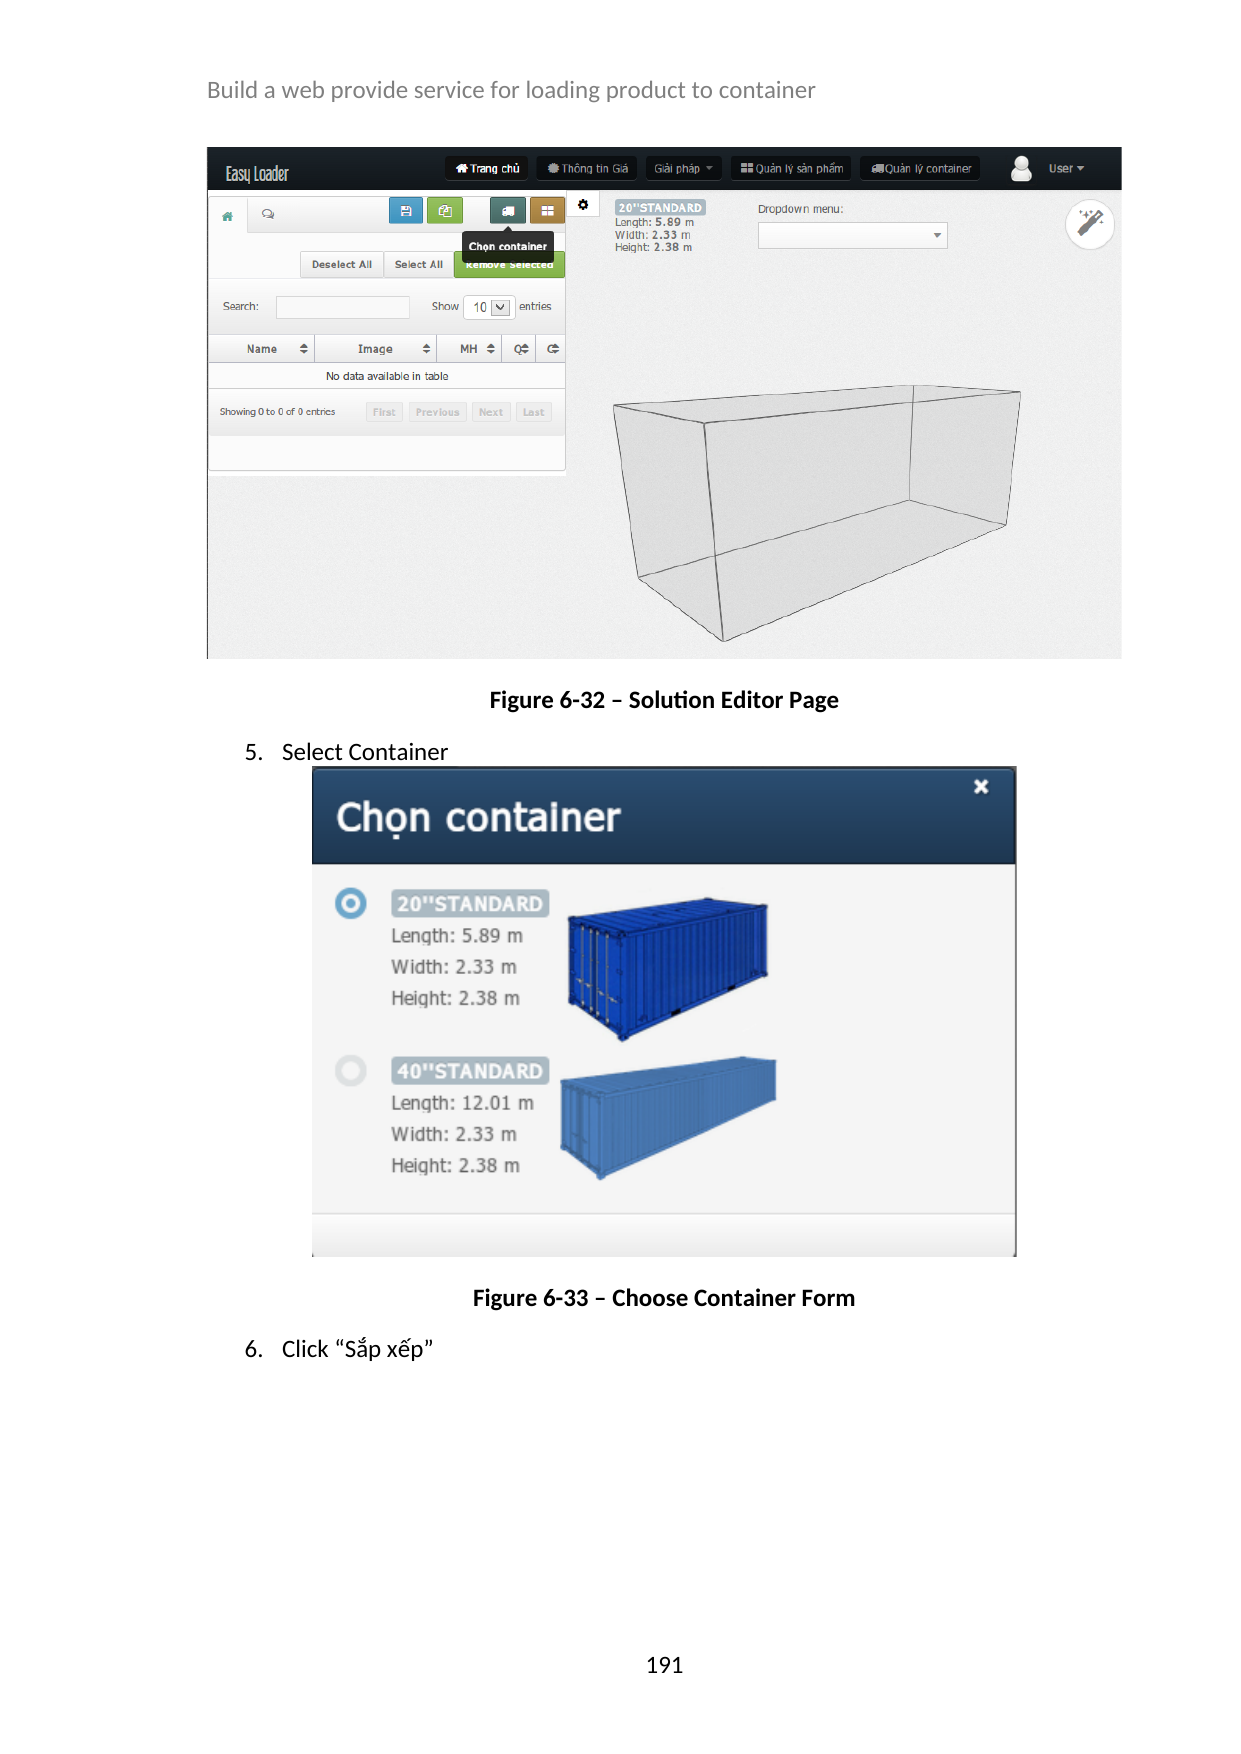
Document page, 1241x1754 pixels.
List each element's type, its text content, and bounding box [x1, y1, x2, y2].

picture [312, 766, 1017, 1257]
text Figure 6-32 – Solution Editor Page [207, 684, 1122, 715]
picture [206, 147, 1122, 659]
text Figure 6-33 – Choose Container Form [207, 1282, 1122, 1313]
list Click “Sắp xếp” [244, 1333, 1122, 1364]
list Select Container [244, 736, 1122, 766]
